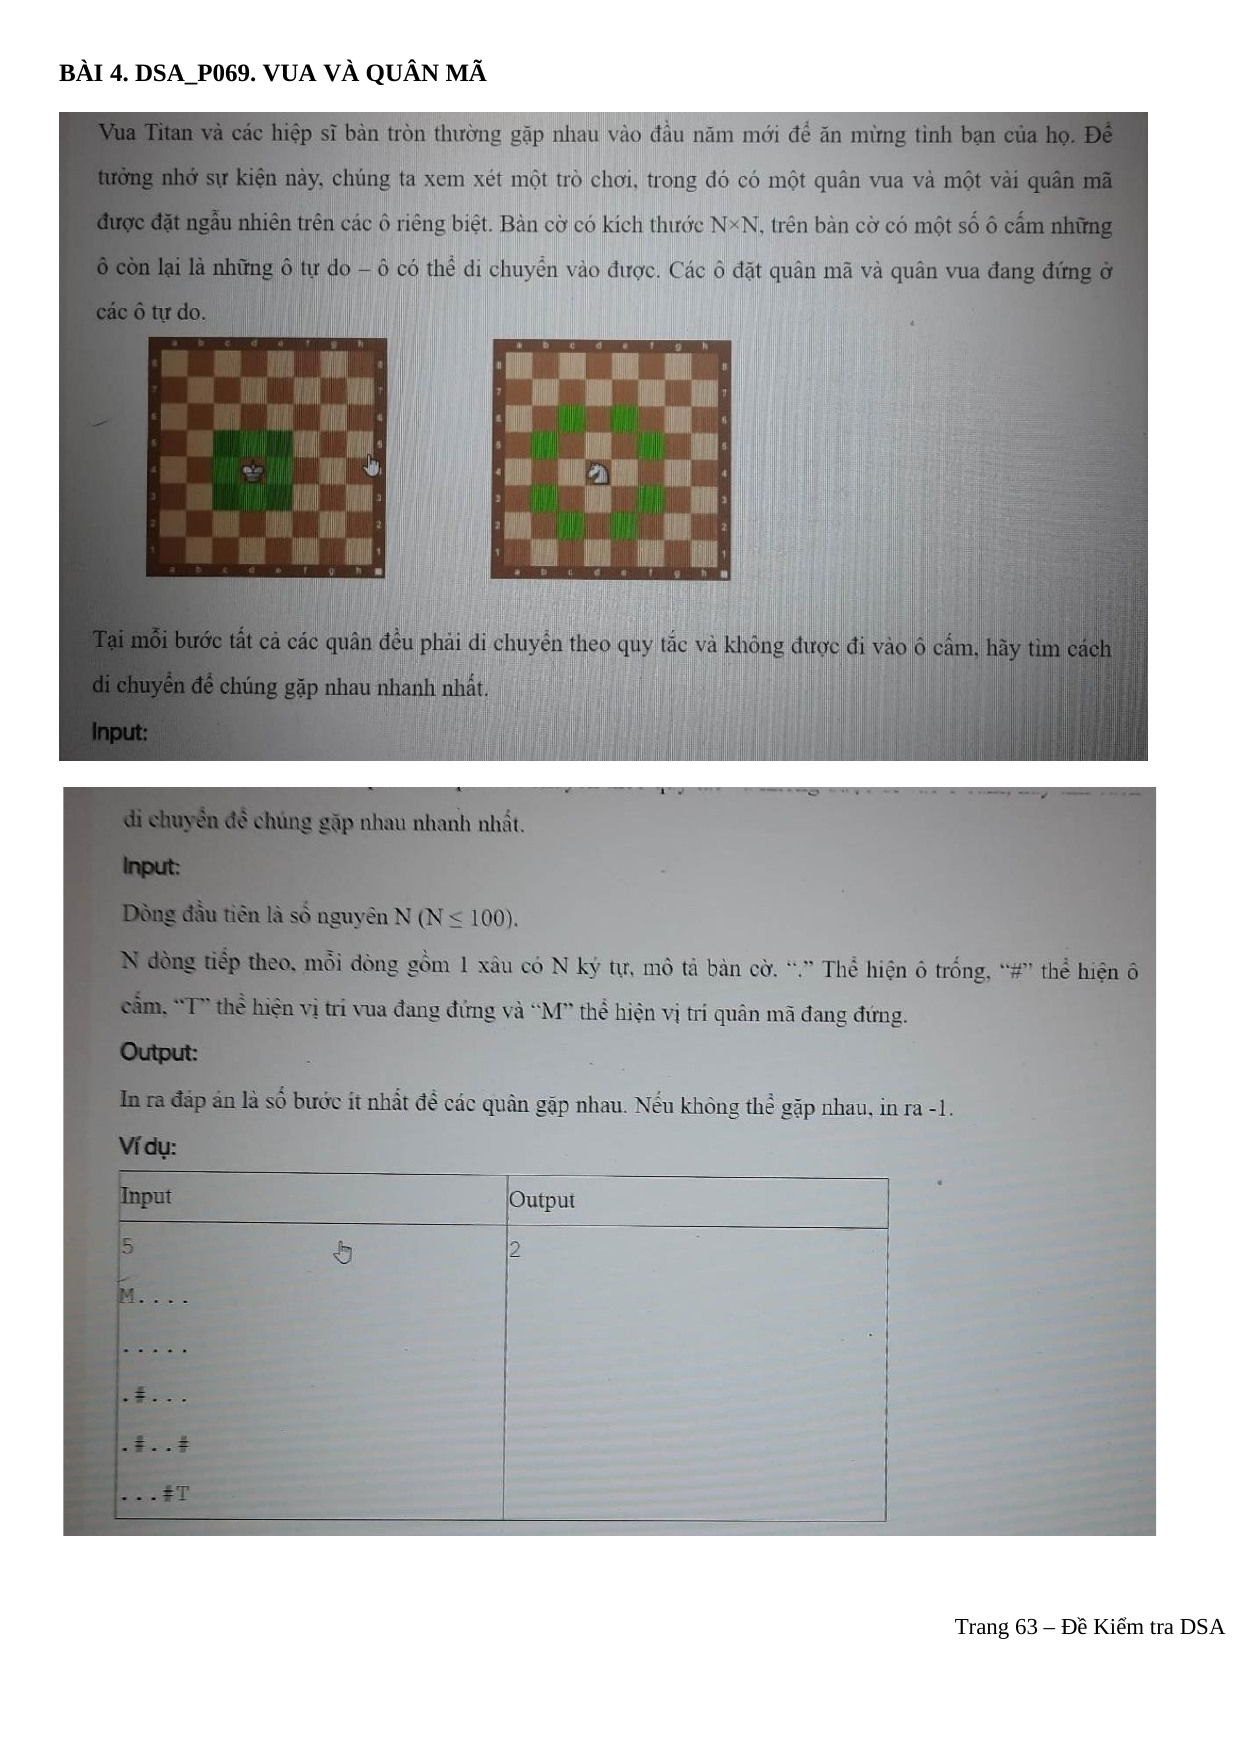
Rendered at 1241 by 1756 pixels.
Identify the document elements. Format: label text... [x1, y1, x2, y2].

picture [59, 112, 1148, 761]
picture [63, 787, 1157, 1536]
text BÀI 4. DSA_P069. VUA VÀ QUÂN MÃ [59, 58, 1226, 87]
